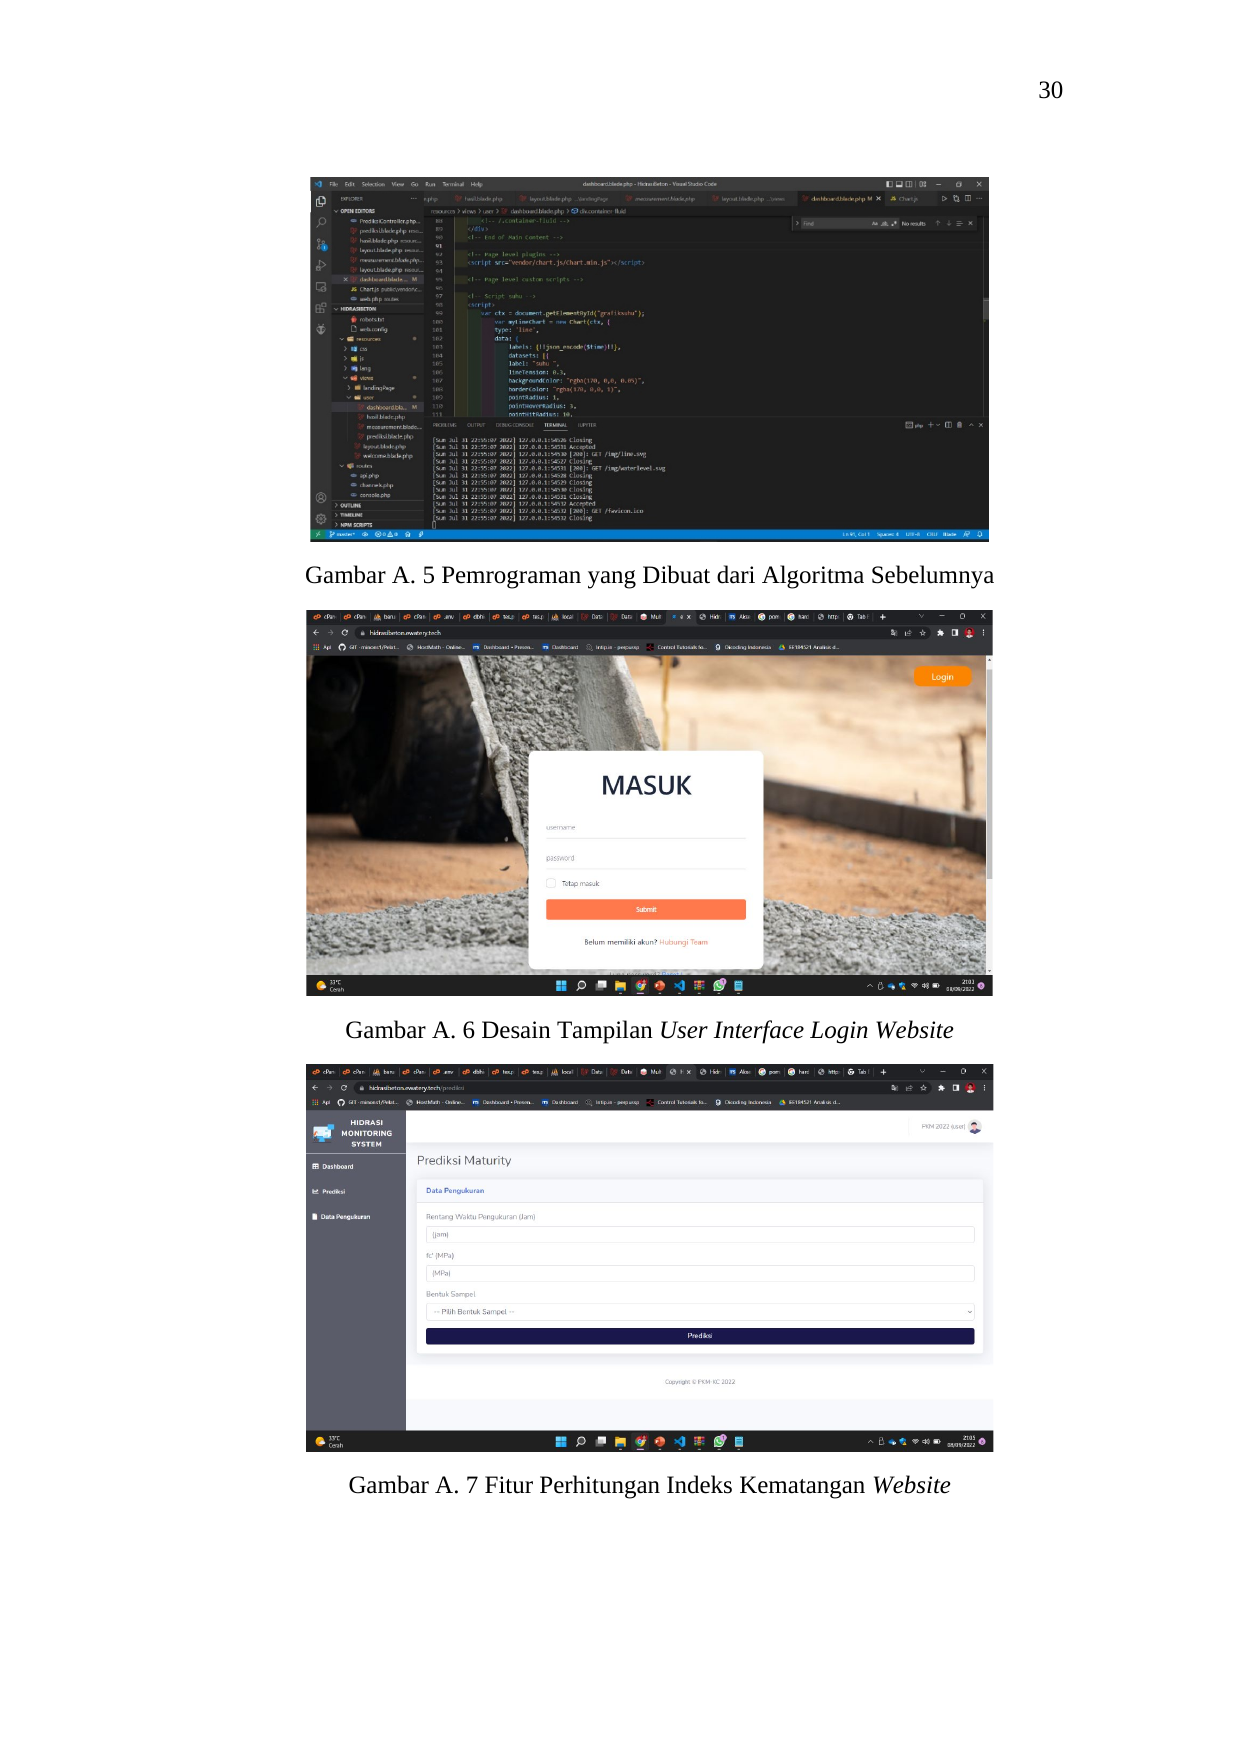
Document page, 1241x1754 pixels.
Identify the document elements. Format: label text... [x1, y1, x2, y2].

text Gambar A. 5 Pemrograman yang Dibuat dari Algoritma Sebelumnya [236, 560, 1063, 589]
picture [310, 177, 989, 542]
picture [306, 1064, 994, 1452]
text Gambar A. 7 Fitur Perhitungan Indeks Kematangan Website [236, 1470, 1063, 1499]
picture [306, 610, 993, 996]
text Gambar A. 6 Desain Tampilan User Interface Login Website [236, 1015, 1063, 1044]
